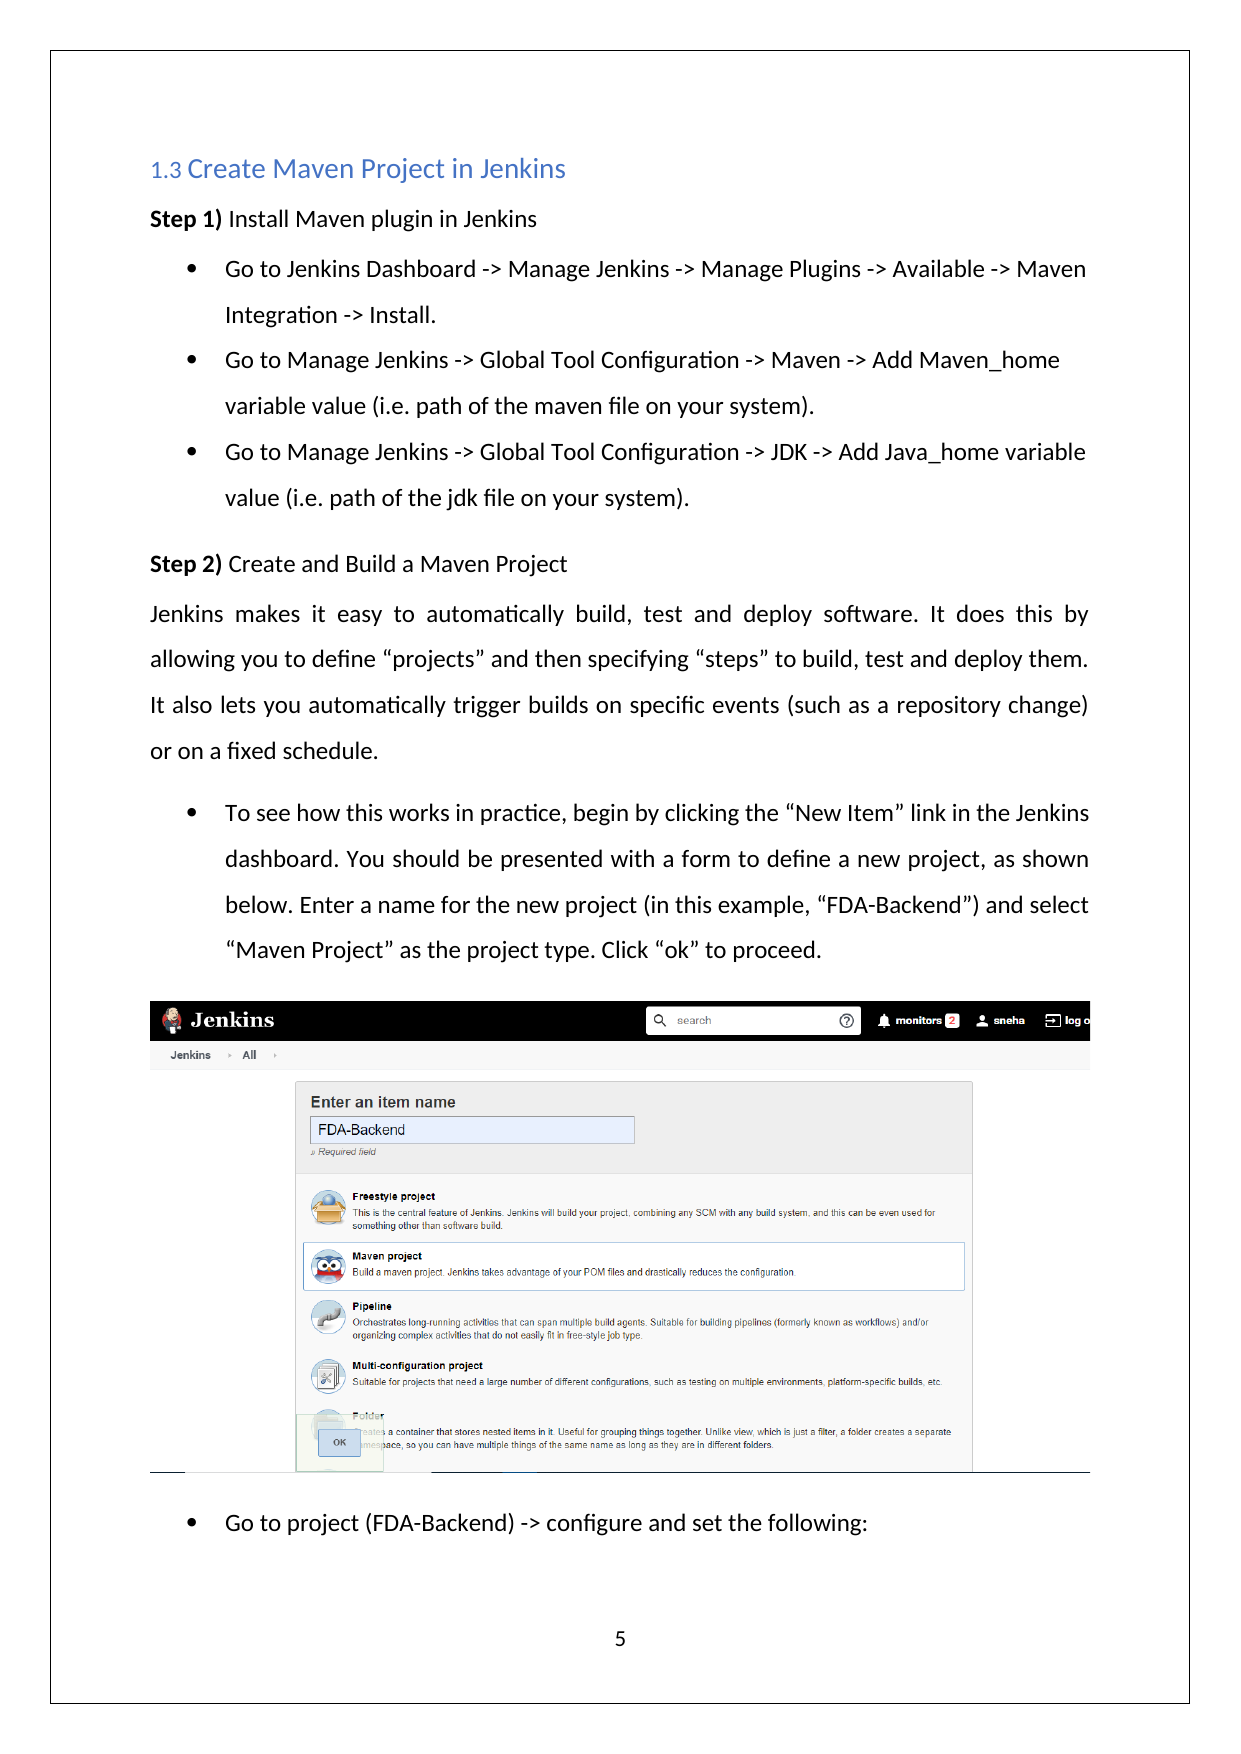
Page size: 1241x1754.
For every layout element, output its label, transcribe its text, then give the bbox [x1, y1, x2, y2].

picture [150, 1001, 1091, 1473]
list Go to Manage Jenkins -> Global Tool Configuration -> Maven -> Add Maven_home variable value (i.e. path of the maven file on your system). [187, 344, 1090, 421]
list To see how this works in practice, begin by clicking the “New Item” link in the Jenkins dashboard. You should be presented with a form to define a new project, as shown below. Enter a name for the new project (in this example, “FDA-Backend”) and select “Maven Project” as the project type. Click “ok” to proceed. [187, 797, 1090, 965]
text Jenkins makes it easy to automatically build, test and deploy software. It does this by allowing you to define “projects” and then specifying “steps” to build, test and deploy them. It also lets you automatically trigger builds on specific events (such as a repository change) or on a fixed schedule. [150, 598, 1090, 766]
text Step 1) Install Maven plugin in Jenkins [150, 203, 1090, 234]
text Step 2) Create and Build a Maven Project [150, 548, 1090, 579]
subtitle 1.3 Create Maven Project in Jenkins [150, 150, 1090, 186]
list Go to project (FDA-Backend) -> configure and set the following: [187, 1507, 1090, 1538]
list Go to Jenkins Dashboard -> Manage Jenkins -> Manage Plugins -> Available -> Maven Integration -> Install. [187, 253, 1090, 329]
list Go to Manage Jenkins -> Global Tool Configuration -> JDK -> Add Java_home variable value (i.e. path of the jdk file on your system). [187, 436, 1090, 512]
